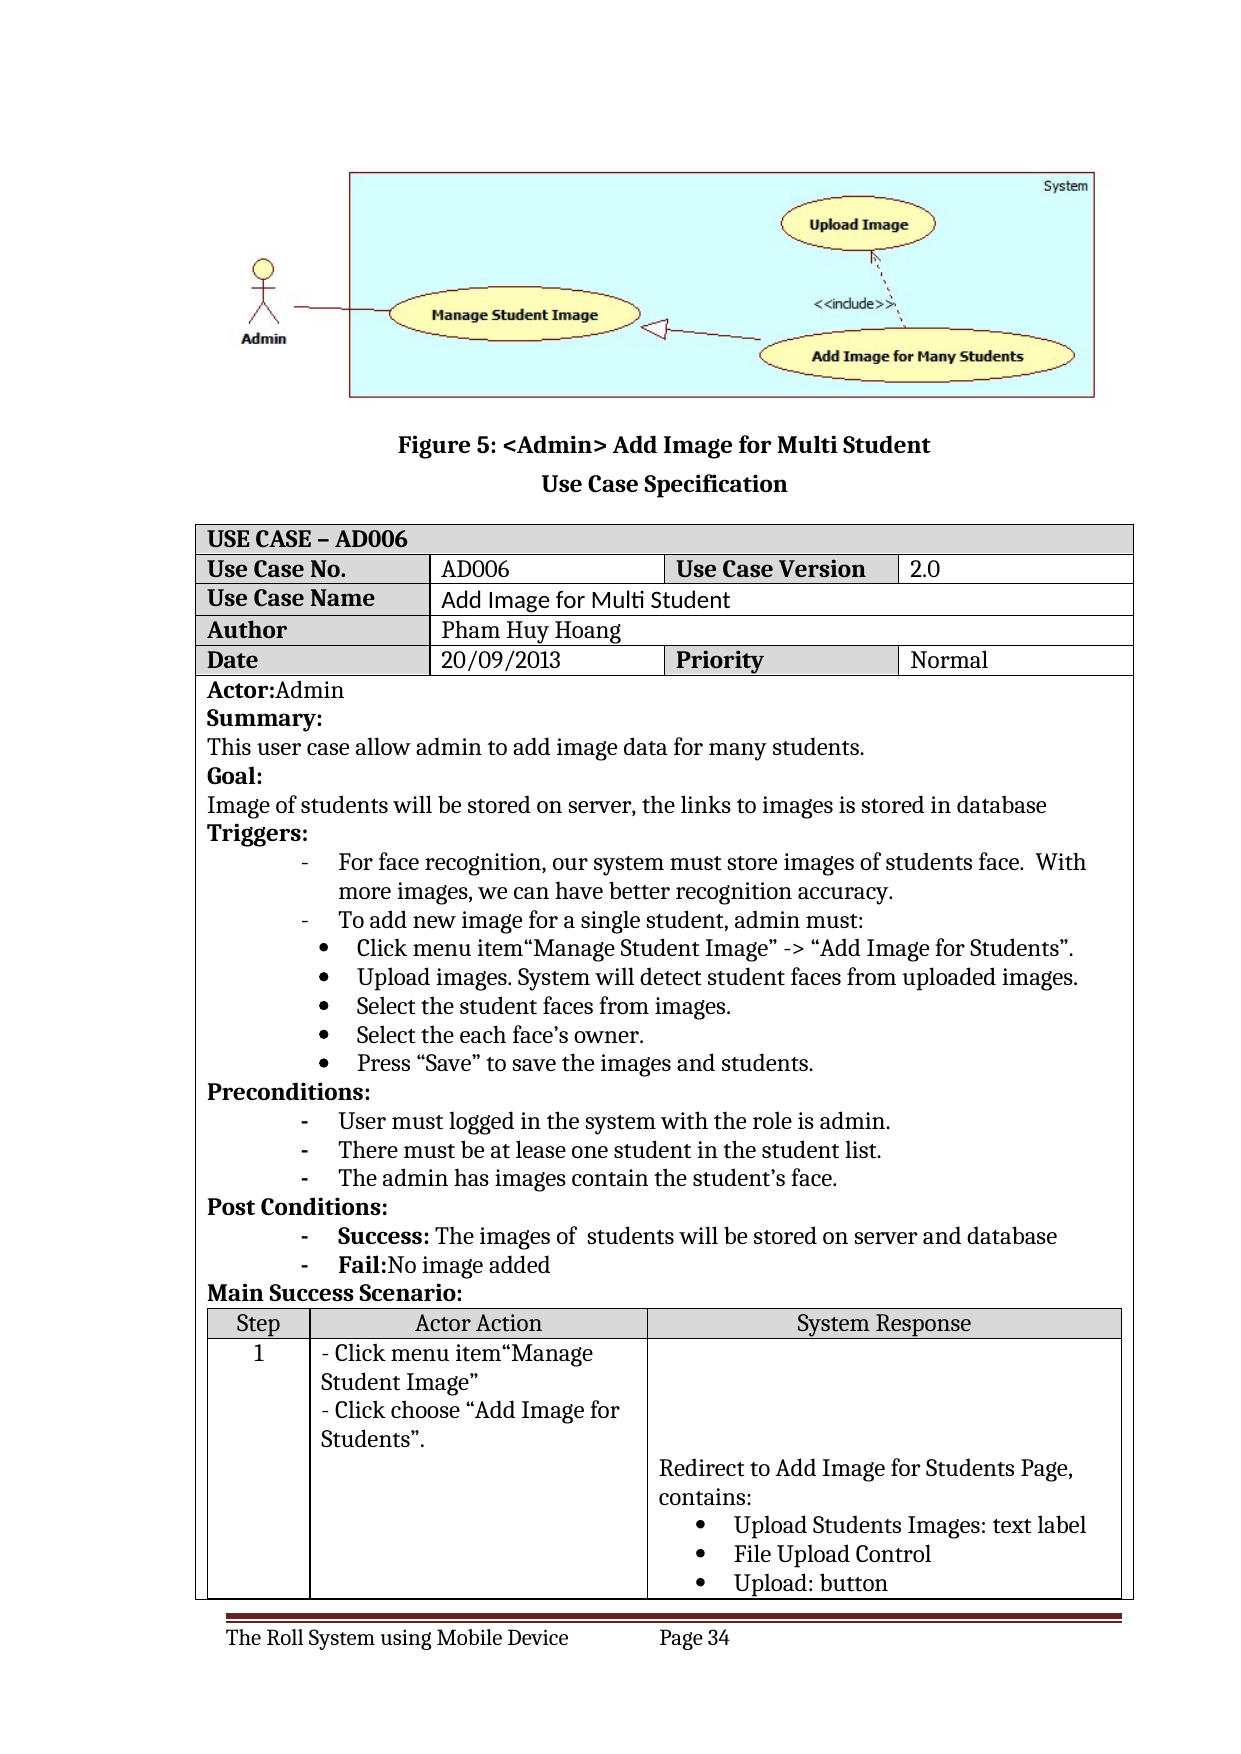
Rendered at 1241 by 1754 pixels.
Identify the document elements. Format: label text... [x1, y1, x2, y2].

table_cell Use Case No. [196, 555, 429, 583]
table_cell 20/09/2013 [431, 646, 664, 674]
table_cell Use Case Version [665, 555, 898, 583]
picture [209, 147, 1120, 423]
table_cell Add Image for Multi Student [431, 584, 1133, 615]
table_cell Pham Huy Hoang [431, 616, 1133, 645]
table_header USE CASE – AD006 [196, 525, 1133, 553]
table_cell Normal [899, 646, 1133, 674]
subtitle Use Case Specification [207, 470, 1122, 499]
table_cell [196, 676, 1133, 1599]
table_cell Priority [665, 646, 898, 674]
table_cell Author [196, 616, 429, 645]
table_cell 2.0 [899, 555, 1133, 583]
table_cell Use Case Name [196, 584, 429, 615]
text Figure 5: <Admin> Add Image for Multi Student [207, 431, 1122, 459]
table_cell AD006 [431, 555, 664, 583]
table_cell Date [196, 646, 429, 674]
